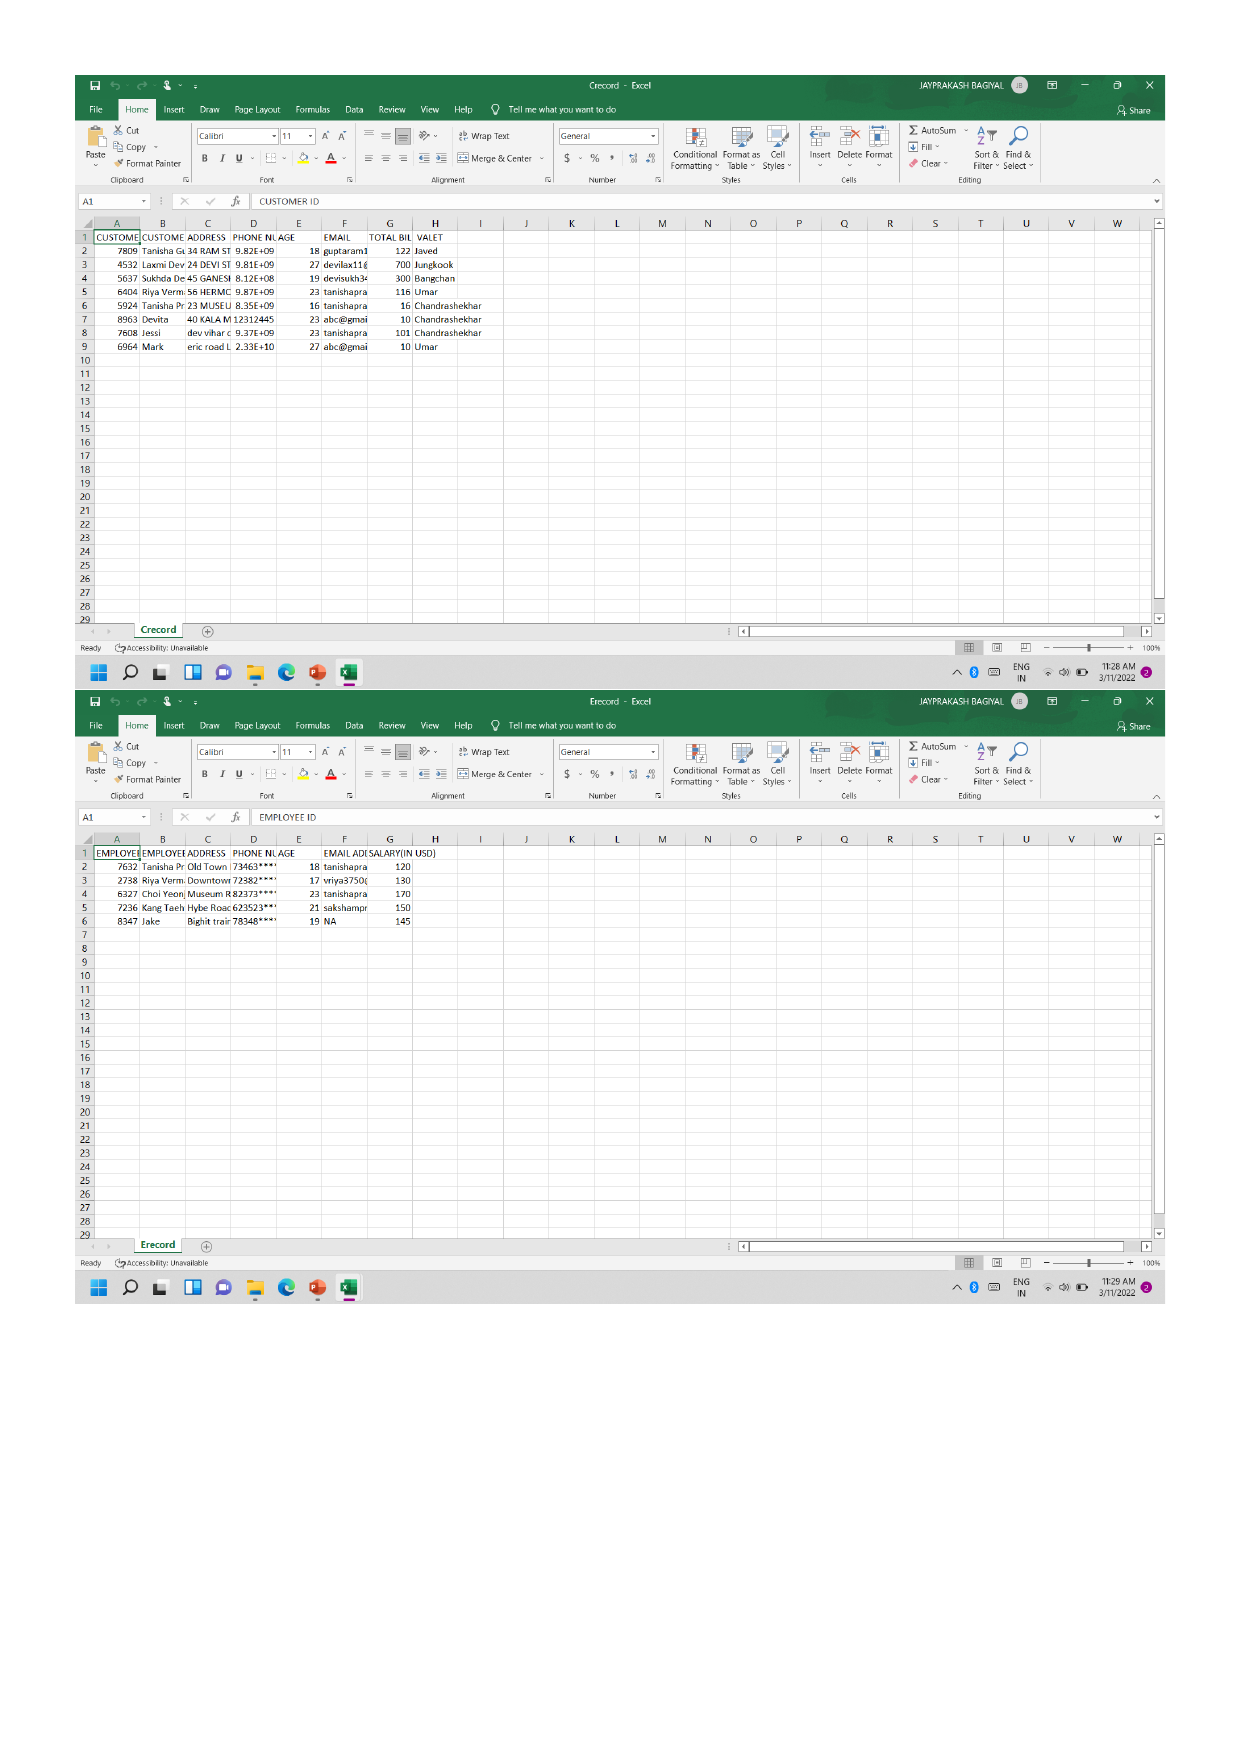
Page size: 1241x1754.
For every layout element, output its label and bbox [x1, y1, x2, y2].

picture [75, 75, 1166, 689]
picture [75, 690, 1166, 1304]
